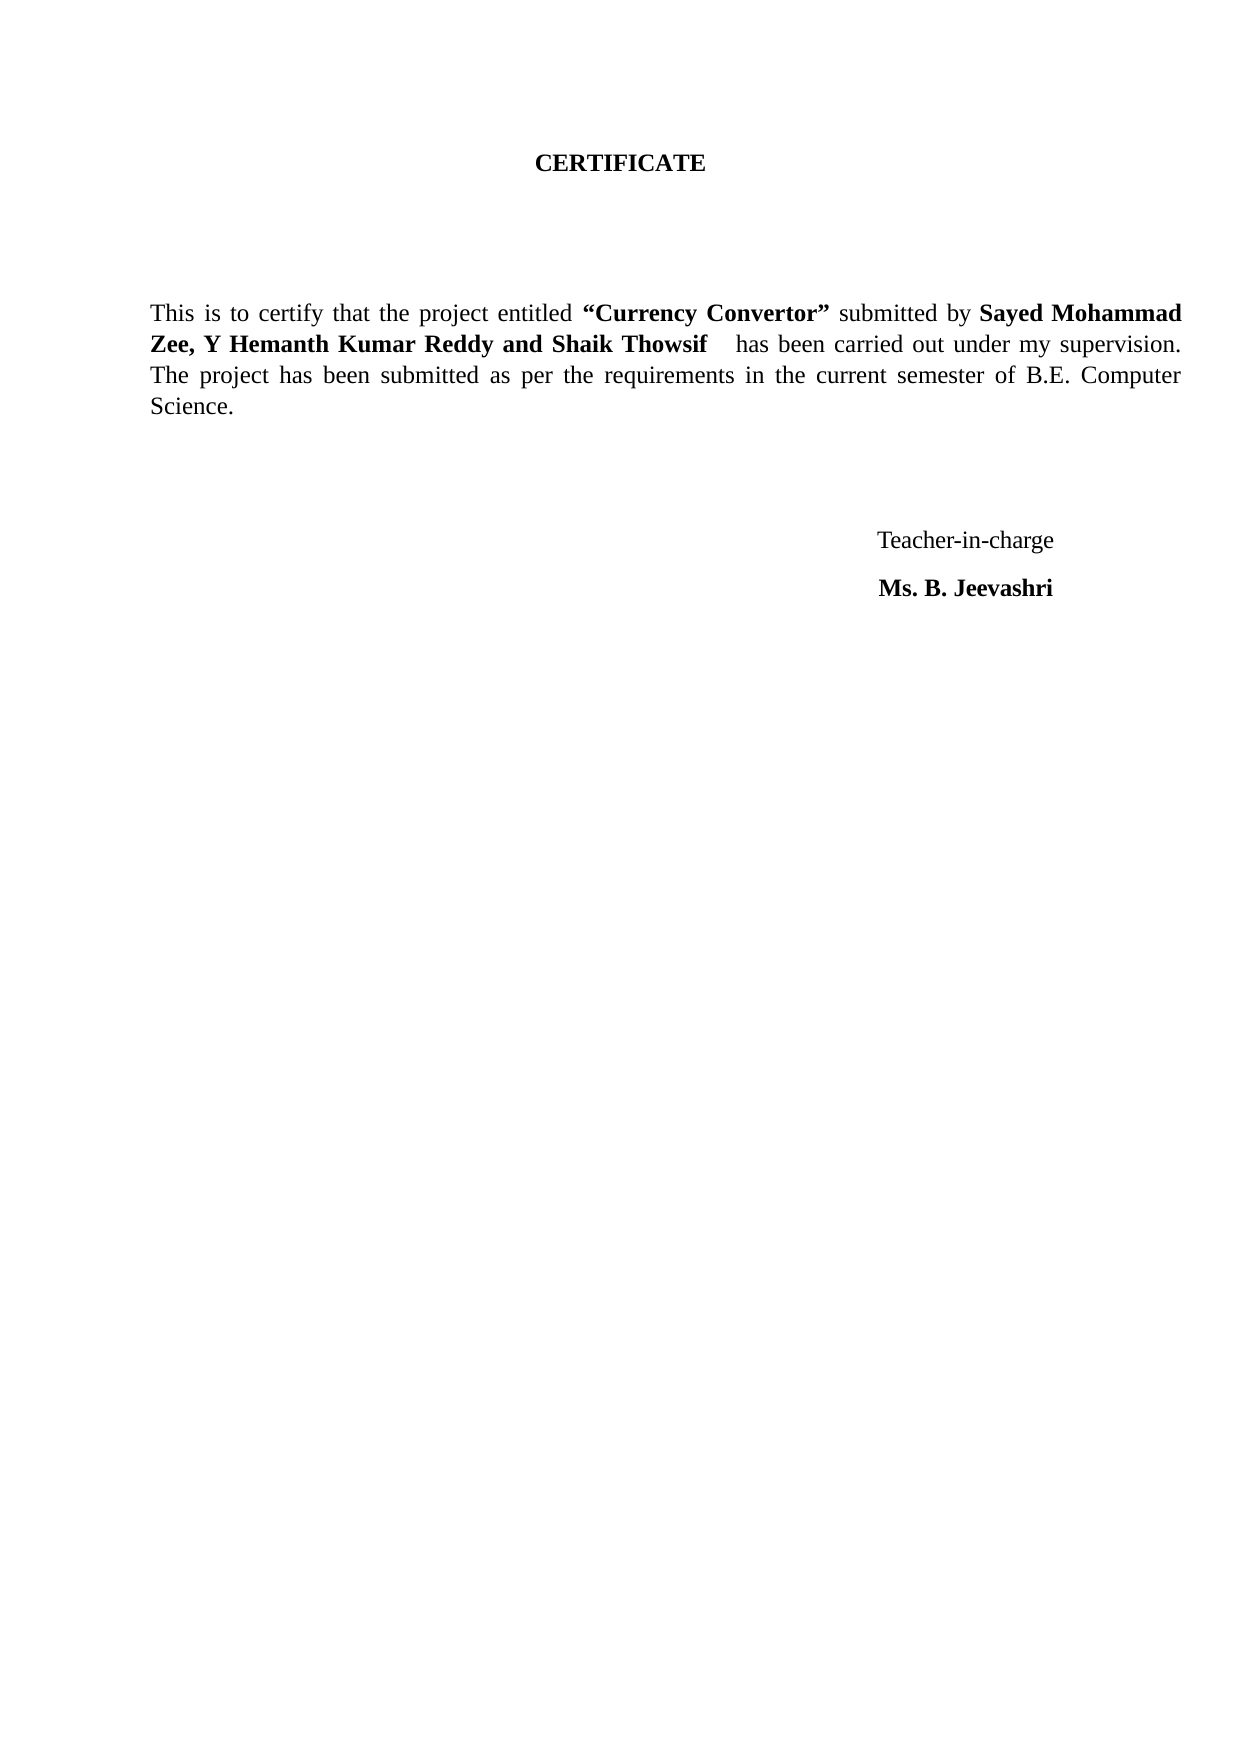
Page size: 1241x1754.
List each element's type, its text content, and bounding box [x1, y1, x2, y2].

text Ms. B. Jeevashri [878, 573, 1182, 602]
text This is to certify that the project entitled “Currency Convertor” submitted by Sayed Mohammad Zee, Y Hemanth Kumar Reddy and Shaik Thowsif has been carried out under my supervision. The project has been submitted as per the requirements in the current semester of B.E. Computer Science. [150, 298, 1182, 420]
subtitle CERTIFICATE [92, 148, 1148, 177]
text Teacher-in-charge [877, 525, 1182, 554]
